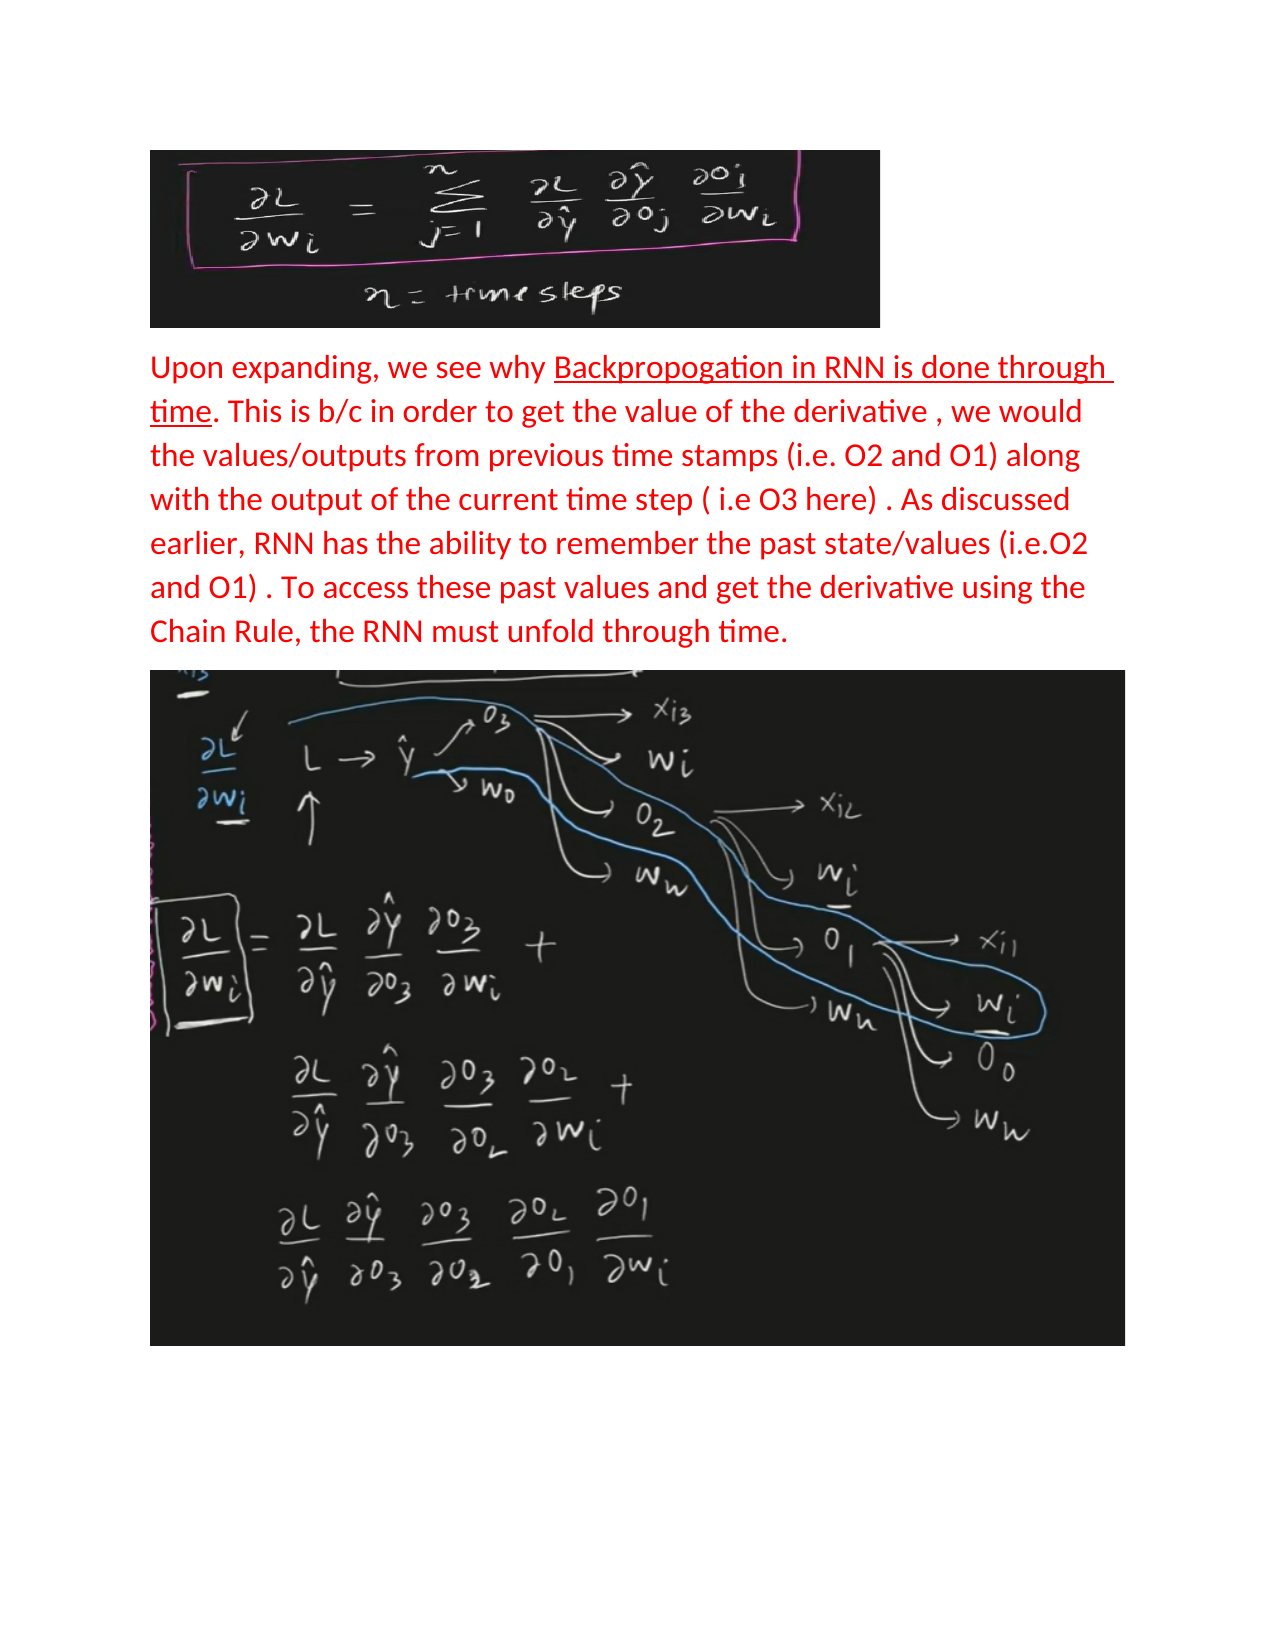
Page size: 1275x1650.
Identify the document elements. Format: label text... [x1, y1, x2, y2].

picture [150, 150, 881, 328]
text Upon expanding, we see why Backpropogation in RNN is done through time. This is b/c in order to get the value of the derivative , we would the values/outputs from previous time stamps (i.e. O2 and O1) along with the output of the current time step ( i.e O3 here) . As discussed earlier, RNN has the ability to remember the past state/values (i.e.O2 and O1) . To access these past values and get the derivative using the Chain Rule, the RNN must unfold through time. [150, 346, 1125, 651]
picture [150, 670, 1125, 1346]
